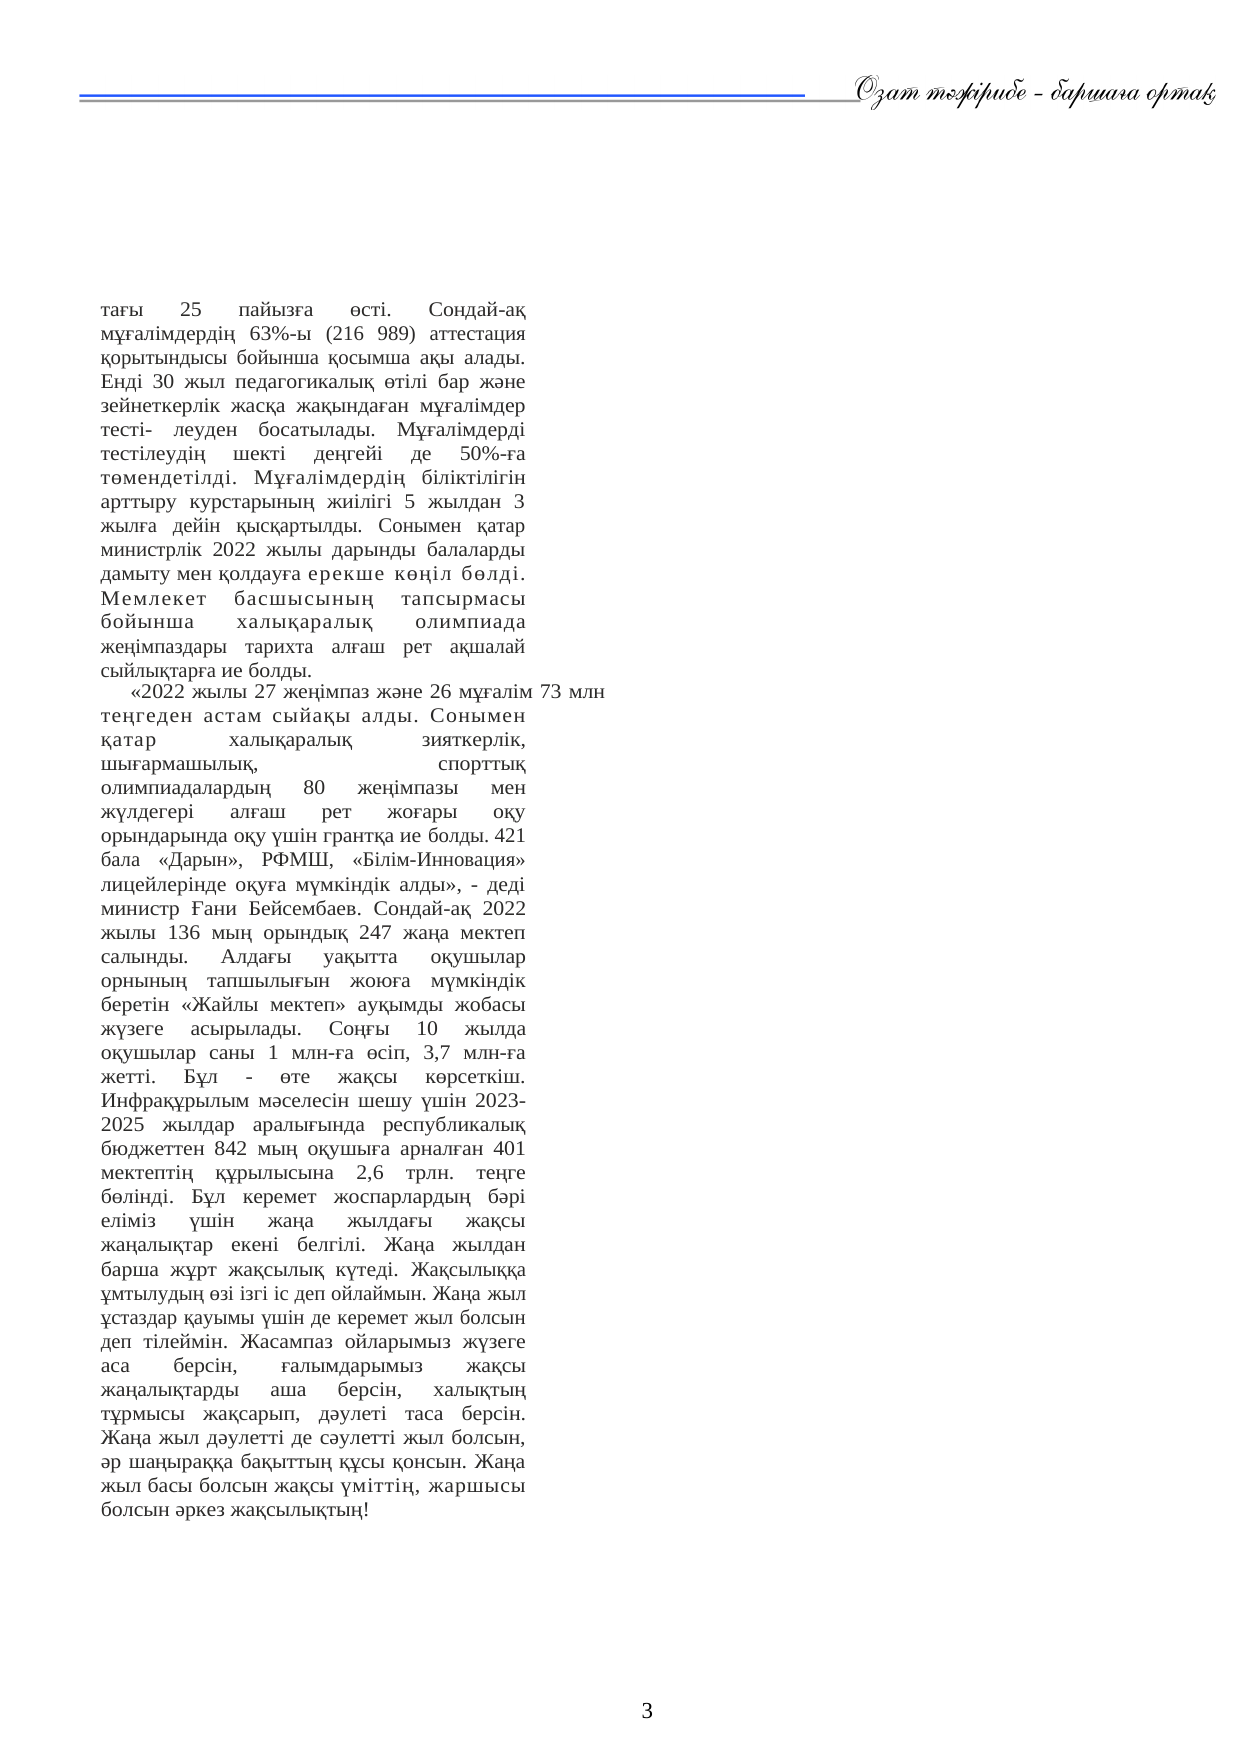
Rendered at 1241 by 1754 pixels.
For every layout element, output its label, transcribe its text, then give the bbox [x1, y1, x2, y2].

picture [79, 75, 1216, 110]
text тағы 25 пайызға өсті. Сондай-ақ мұғалімдердің 63%-ы (216 989) аттестация қорытындысы бойынша қосымша ақы алады. Енді 30 жыл педагогикалық өтілі бар жəне зейнеткерлік жасқа жақындаған мұғалімдер тесті- леуден босатылады. Мұғалімдерді тестілеудің шекті деңгейі де 50%-ға төмендетілді. Мұғалімдердің біліктілігін арттыру курстарының жиілігі 5 жылдан 3 жылға дейін қысқартылды. Сонымен қатар министрлік 2022 жылы дарынды балаларды дамыту мен қолдауға ерекше көңіл бөлді. Мемлекет басшысының тапсырмасы бойынша халықаралық олимпиада жеңімпаздары тарихта алғаш рет ақшалай сыйлықтарға ие болды. [100, 297, 526, 682]
text «2022 жылы 27 жеңімпаз жəне 26 мұғалім 73 млн [130, 682, 606, 703]
text теңгеден астам сыйақы алды. Сонымен қатар халықаралық зияткерлік, шығармашылық, спорттық олимпиадалардың 80 жеңімпазы мен жүлдегері алғаш рет жоғары оқу орындарында оқу үшін грантқа ие болды. 421 бала «Дарын», РФМШ, «Білім-Инновация» лицейлерінде оқуға мүмкіндік алды», - деді министр Ғани Бейсембаев. Сондай-ақ 2022 жылы 136 мың орындық 247 жаңа мектеп салынды. Алдағы уақытта оқушылар орнының тапшылығын жоюға мүмкіндік беретін «Жайлы мектеп» ауқымды жобасы жүзеге асырылады. Соңғы 10 жылда оқушылар саны 1 млн-ға өсіп, 3,7 млн-ға жетті. Бұл - өте жақсы көрсеткіш. Инфрақұрылым мəселесін шешу үшін 2023-2025 жылдар аралығында республикалық бюджеттен 842 мың оқушыға арналған 401 мектептің құрылысына 2,6 трлн. теңге бөлінді. Бұл керемет жоспарлардың бəрі еліміз үшін жаңа жылдағы жақсы жаңалықтар екені белгілі. Жаңа жылдан барша жұрт жақсылық күтеді. Жақсылыққа ұмтылудың өзі ізгі іс деп ойлаймын. Жаңа жыл ұстаздар қауымы үшін де керемет жыл болсын деп тілеймін. Жасампаз ойларымыз жүзеге аса берсін, ғалымдарымыз жақсы жаңалықтарды аша берсін, халықтың тұрмысы жақсарып, дəулеті таса берсін. Жаңа жыл дəулетті де сəулетті жыл болсын, əр шаңыраққа бақыттың құсы қонсын. Жаңа жыл басы болсын жақсы үміттің, жаршысы болсын əркез жақсылықтың! [101, 703, 526, 1521]
